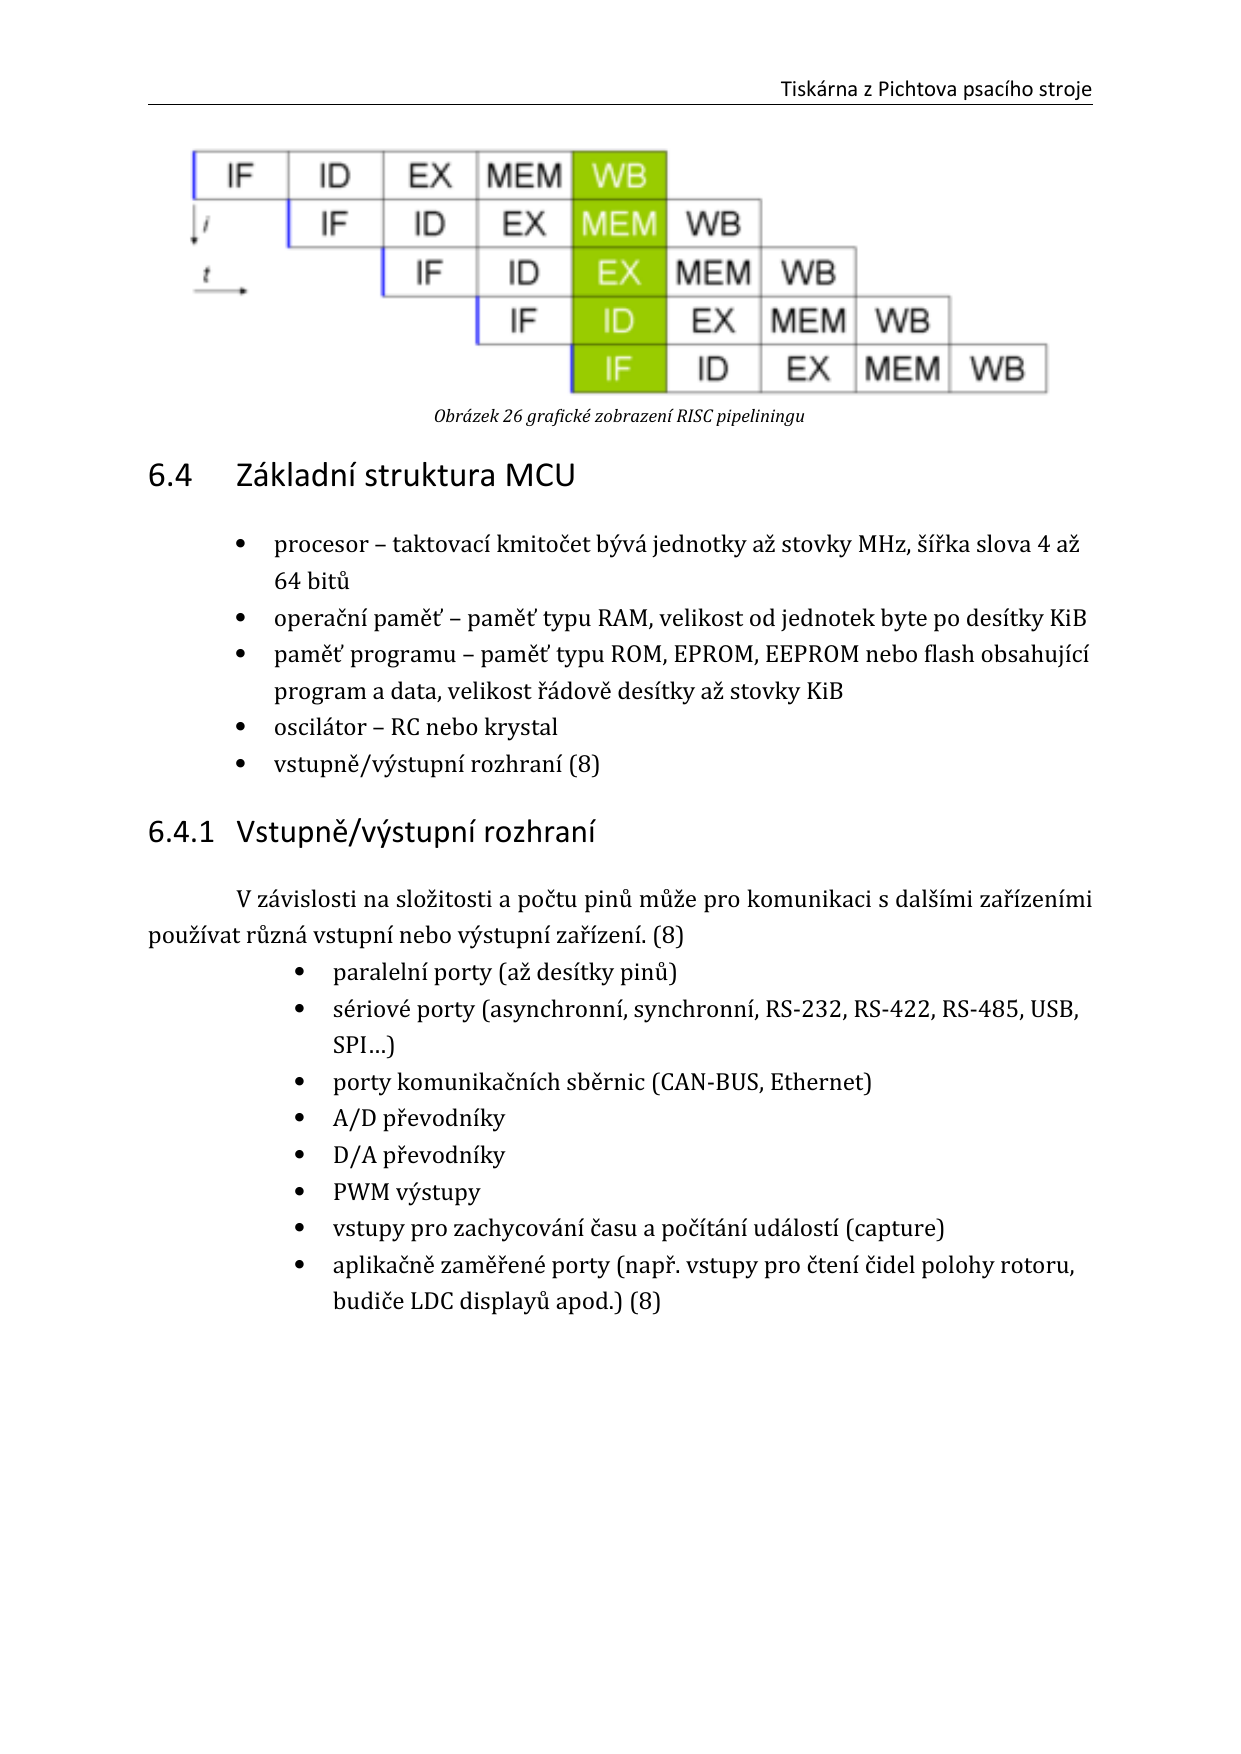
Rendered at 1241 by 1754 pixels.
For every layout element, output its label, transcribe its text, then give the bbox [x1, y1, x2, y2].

list A/D převodníky [295, 1103, 1093, 1132]
list D/A převodníky [295, 1139, 1093, 1169]
list procesor – taktovací kmitočet bývá jednotky až stovky MHz, šířka slova 4 až 64 bitů [236, 529, 1093, 595]
text V závislosti na složitosti a počtu pinů může pro komunikaci s dalšími zařízeními používat různá vstupní nebo výstupní zařízení. [148, 884, 1093, 949]
subtitle Základní struktura MCU [148, 452, 1093, 495]
list paměť programu – paměť typu ROM, EPROM, EEPROM nebo flash obsahující program a data, velikost řádově desítky až stovky KiB [236, 639, 1093, 705]
list vstupně/výstupní rozhraní [236, 748, 1093, 778]
list aplikačně zaměřené porty (např. vstupy pro čtení čidel polohy rotoru, budiče LDC displayů apod.) [295, 1249, 1093, 1315]
list PWM výstupy [295, 1176, 1093, 1205]
list operační paměť – paměť typu RAM, velikost od jednotek byte po desítky KiB [236, 602, 1093, 632]
list sériové porty (asynchronní, synchronní, RS-232, RS-422, RS-485, USB, SPI…) [295, 993, 1093, 1059]
list vstupy pro zachycování času a počítání událostí (capture) [295, 1213, 1093, 1242]
list porty komunikačních sběrnic (CAN-BUS, Ethernet) [295, 1066, 1093, 1096]
subtitle Vstupně/výstupní rozhraní [148, 810, 1093, 851]
picture [189, 147, 1052, 398]
list paralelní porty (až desítky pinů) [295, 957, 1093, 986]
list oscilátor – RC nebo krystal [236, 712, 1093, 741]
